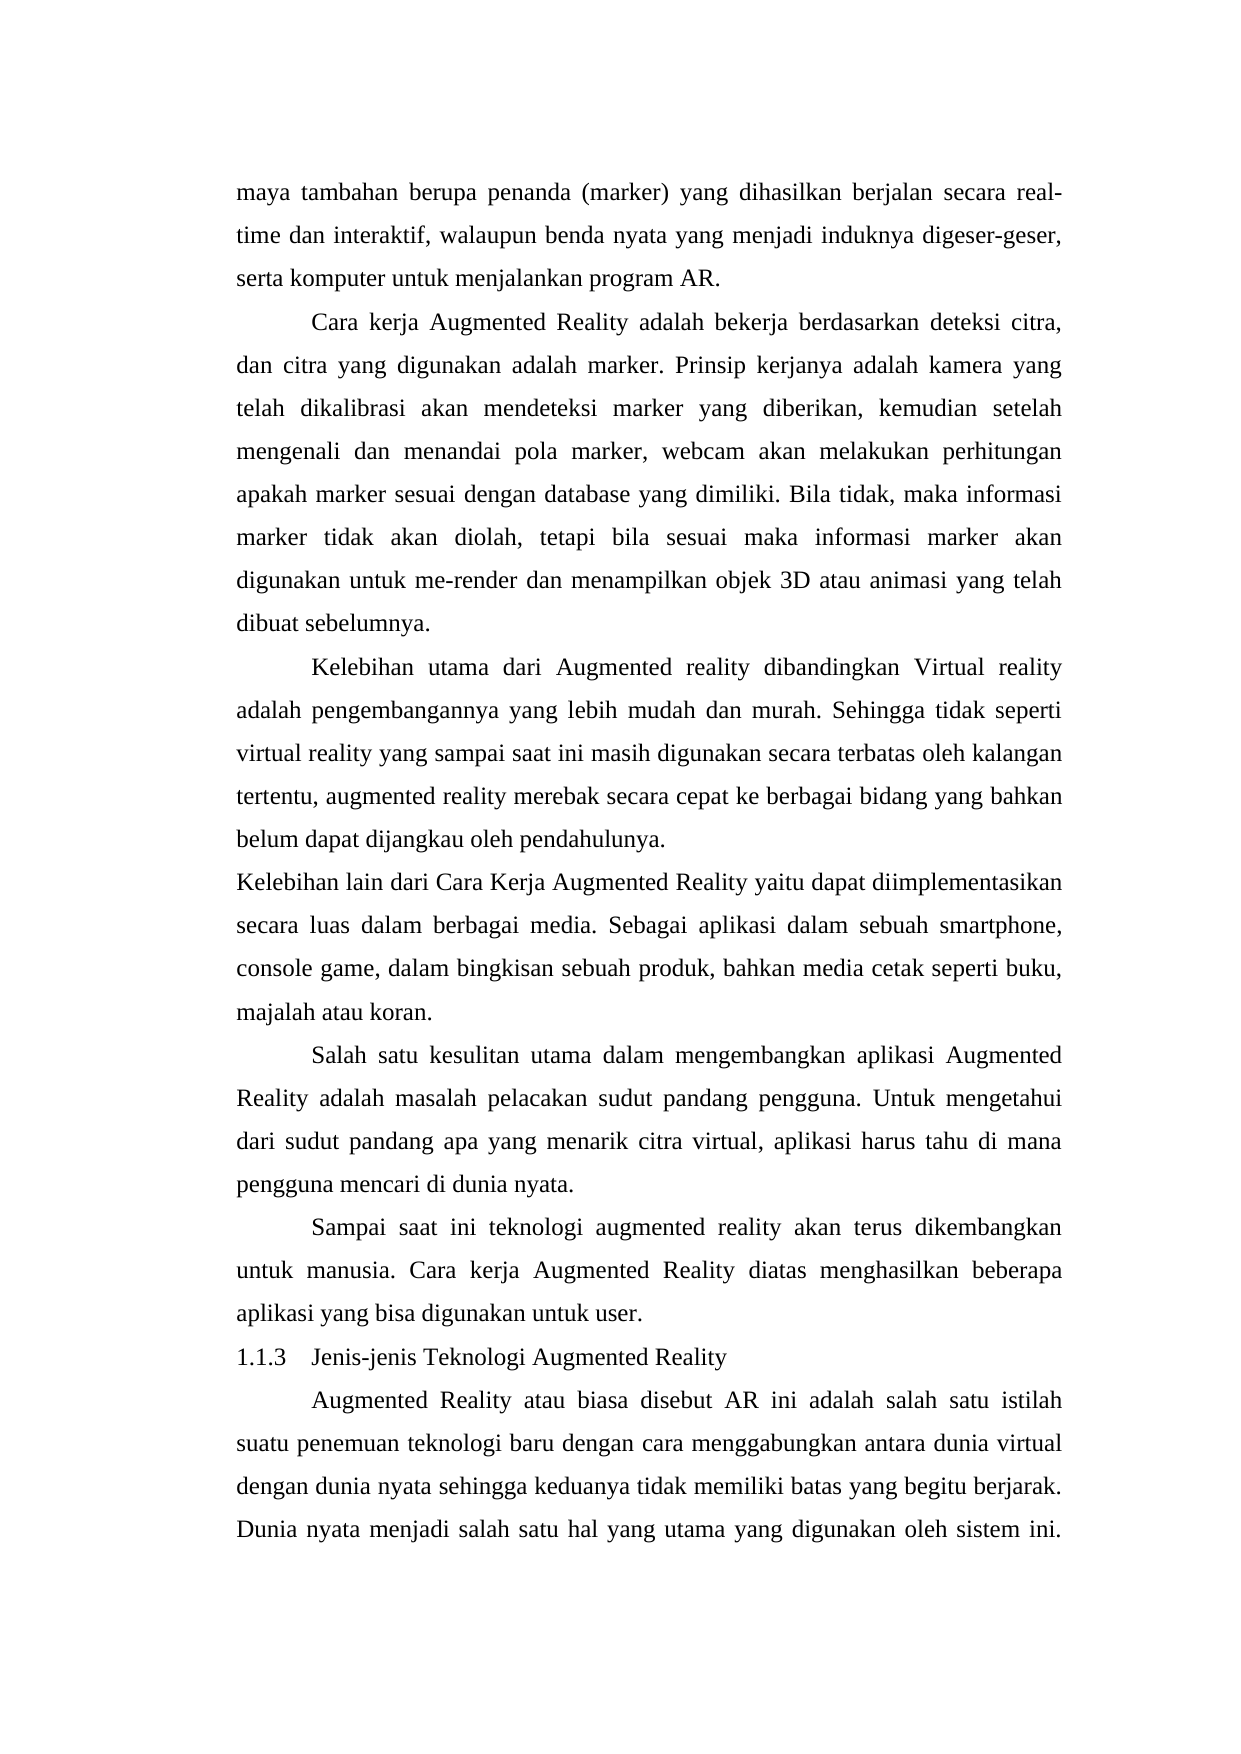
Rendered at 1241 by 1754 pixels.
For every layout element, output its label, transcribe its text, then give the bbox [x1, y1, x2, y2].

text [236, 177, 1063, 292]
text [236, 1385, 1063, 1543]
list Jenis-jenis Teknologi Augmented Reality [236, 1342, 1063, 1370]
text Salah satu kesulitan utama dalam mengembangkan aplikasi Augmented Reality adalah masalah pelacakan sudut pandang pengguna. Untuk mengetahui dari sudut pandang apa yang menarik citra virtual, aplikasi harus tahu di mana pengguna mencari di dunia nyata. [236, 1040, 1063, 1198]
text Kelebihan lain dari Cara Kerja Augmented Reality yaitu dapat diimplementasikan secara luas dalam berbagai media. Sebagai aplikasi dalam sebuah smartphone, console game, dalam bingkisan sebuah produk, bahkan media cetak seperti buku, majalah atau koran. [236, 867, 1063, 1025]
text Cara kerja Augmented Reality adalah bekerja berdasarkan deteksi citra, dan citra yang digunakan adalah marker. Prinsip kerjanya adalah kamera yang telah dikalibrasi akan mendeteksi marker yang diberikan, kemudian setelah mengenali dan menandai pola marker, webcam akan melakukan perhitungan apakah marker sesuai dengan database yang dimiliki. Bila tidak, maka informasi marker tidak akan diolah, tetapi bila sesuai maka informasi marker akan digunakan untuk me-render dan menampilkan objek 3D atau animasi yang telah dibuat sebelumnya. [236, 307, 1063, 637]
text Kelebihan utama dari Augmented reality dibandingkan Virtual reality adalah pengembangannya yang lebih mudah dan murah. Sehingga tidak seperti virtual reality yang sampai saat ini masih digunakan secara terbatas oleh kalangan tertentu, augmented reality merebak secara cepat ke berbagai bidang yang bahkan belum dapat dijangkau oleh pendahulunya. [236, 652, 1063, 853]
text Sampai saat ini teknologi augmented reality akan terus dikembangkan untuk manusia. Cara kerja Augmented Reality diatas menghasilkan beberapa aplikasi yang bisa digunakan untuk user. [236, 1212, 1063, 1327]
